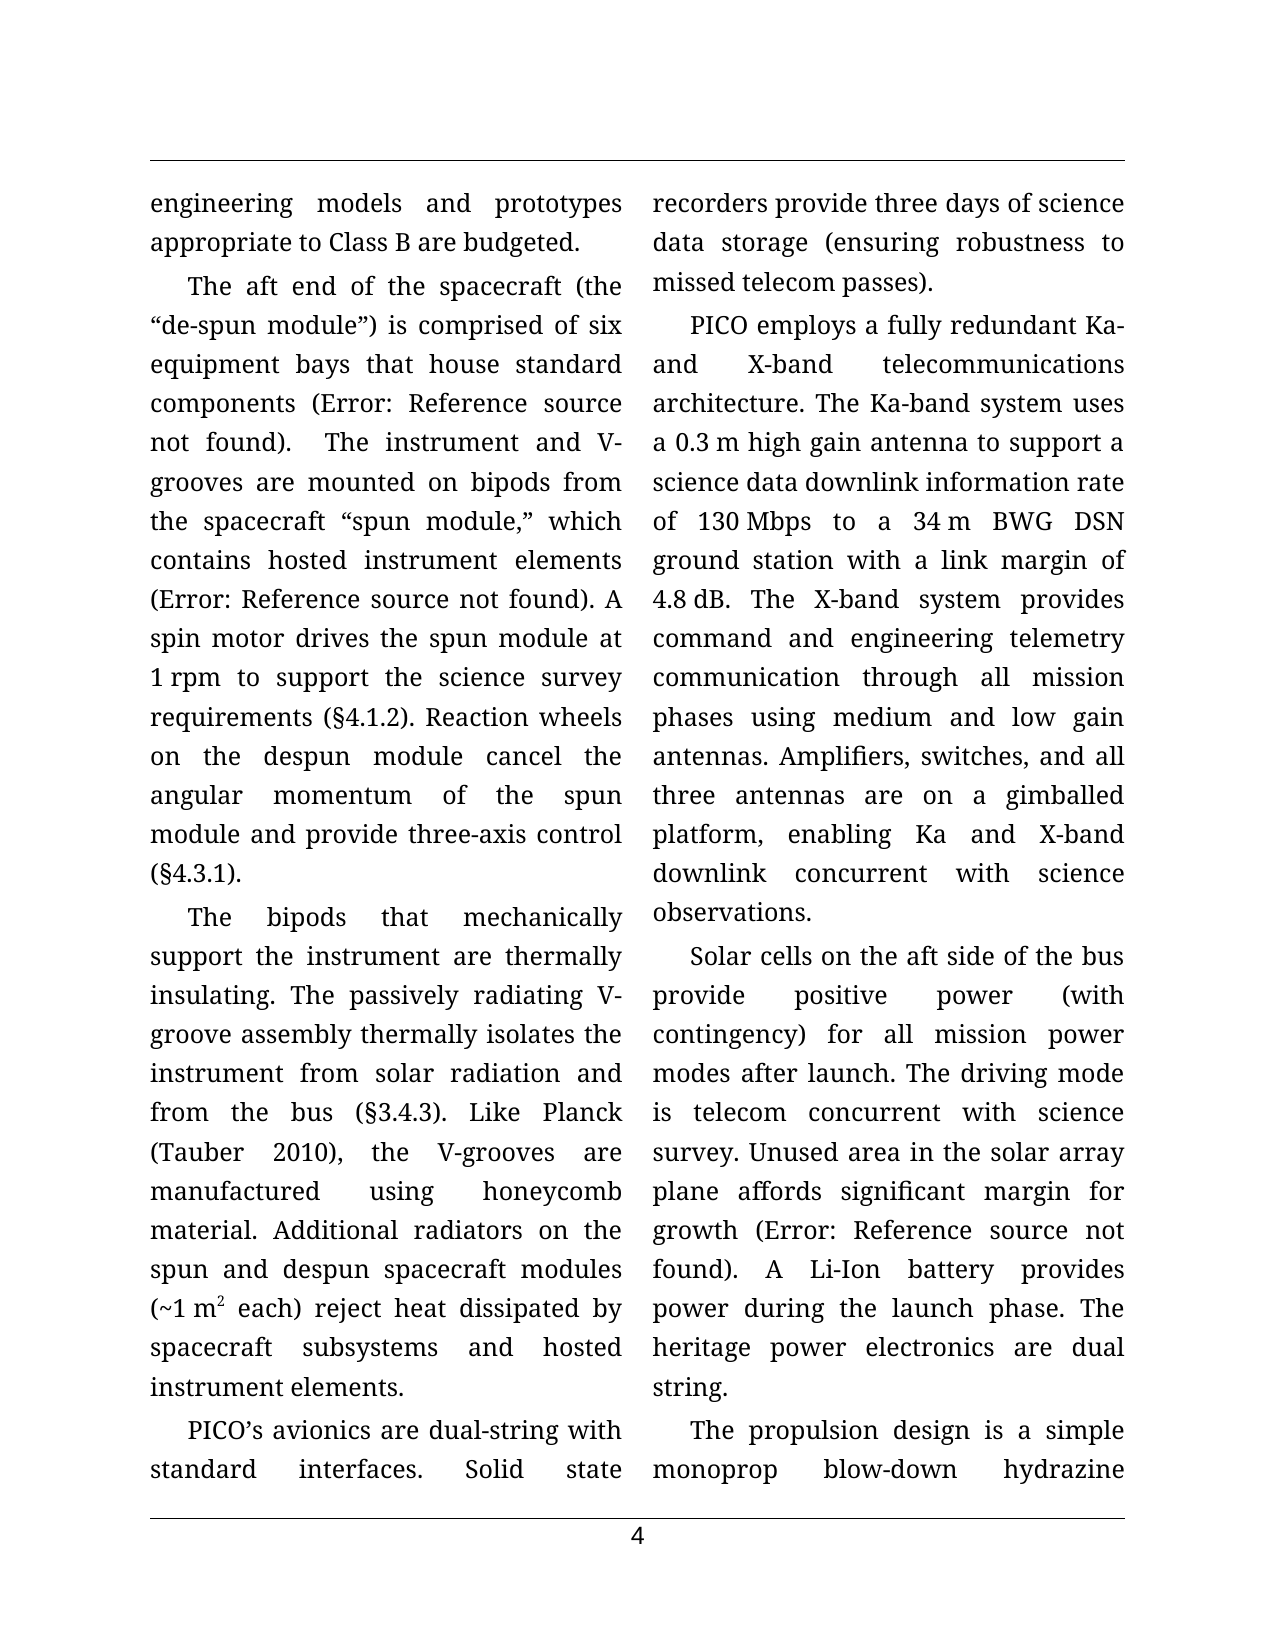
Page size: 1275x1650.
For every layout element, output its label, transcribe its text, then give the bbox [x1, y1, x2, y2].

text The propulsion design is a simple monoprop blow-down hydrazine system with standard redundancy. Two aft-pointed 22 N thrusters provide ∆v and attitude control for TCMs and orbit maintenance. Eight 4 N thrusters provide momentum management and backup attitude control authority. [652, 1412, 1125, 1486]
text PICO employs a fully redundant Ka- and X-band telecommunications architecture. The Ka-band system uses a 0.3 m high gain antenna to support a science data downlink information rate of 130 Mbps to a 34 m BWG DSN ground station with a link margin of 4.8 dB. The X-band system provides command and engineering telemetry communication through all mission phases using medium and low gain antennas. Amplifiers, switches, and all three antennas are on a gimballed platform, enabling Ka and X-band downlink concurrent with science observations. [652, 307, 1125, 929]
text PICO’s avionics are dual-string with standard interfaces. Solid state recorders provide three days of science data storage (ensuring robustness to missed telecom passes). [652, 186, 1125, 298]
text The bipods that mechanically support the instrument are thermally insulating. The passively radiating V-groove assembly thermally isolates the instrument from solar radiation and from the bus (§3.4.3). Like Planck , the V-grooves are manufactured using honeycomb material. Additional radiators on the spun and despun spacecraft modules (~1 m2 each) reject heat dissipated by spacecraft subsystems and hosted instrument elements. [150, 899, 622, 1403]
text PICO’s avionics are dual-string with standard interfaces. Solid state recorders provide three days of science data storage (ensuring robustness to missed telecom passes). [150, 1412, 622, 1486]
